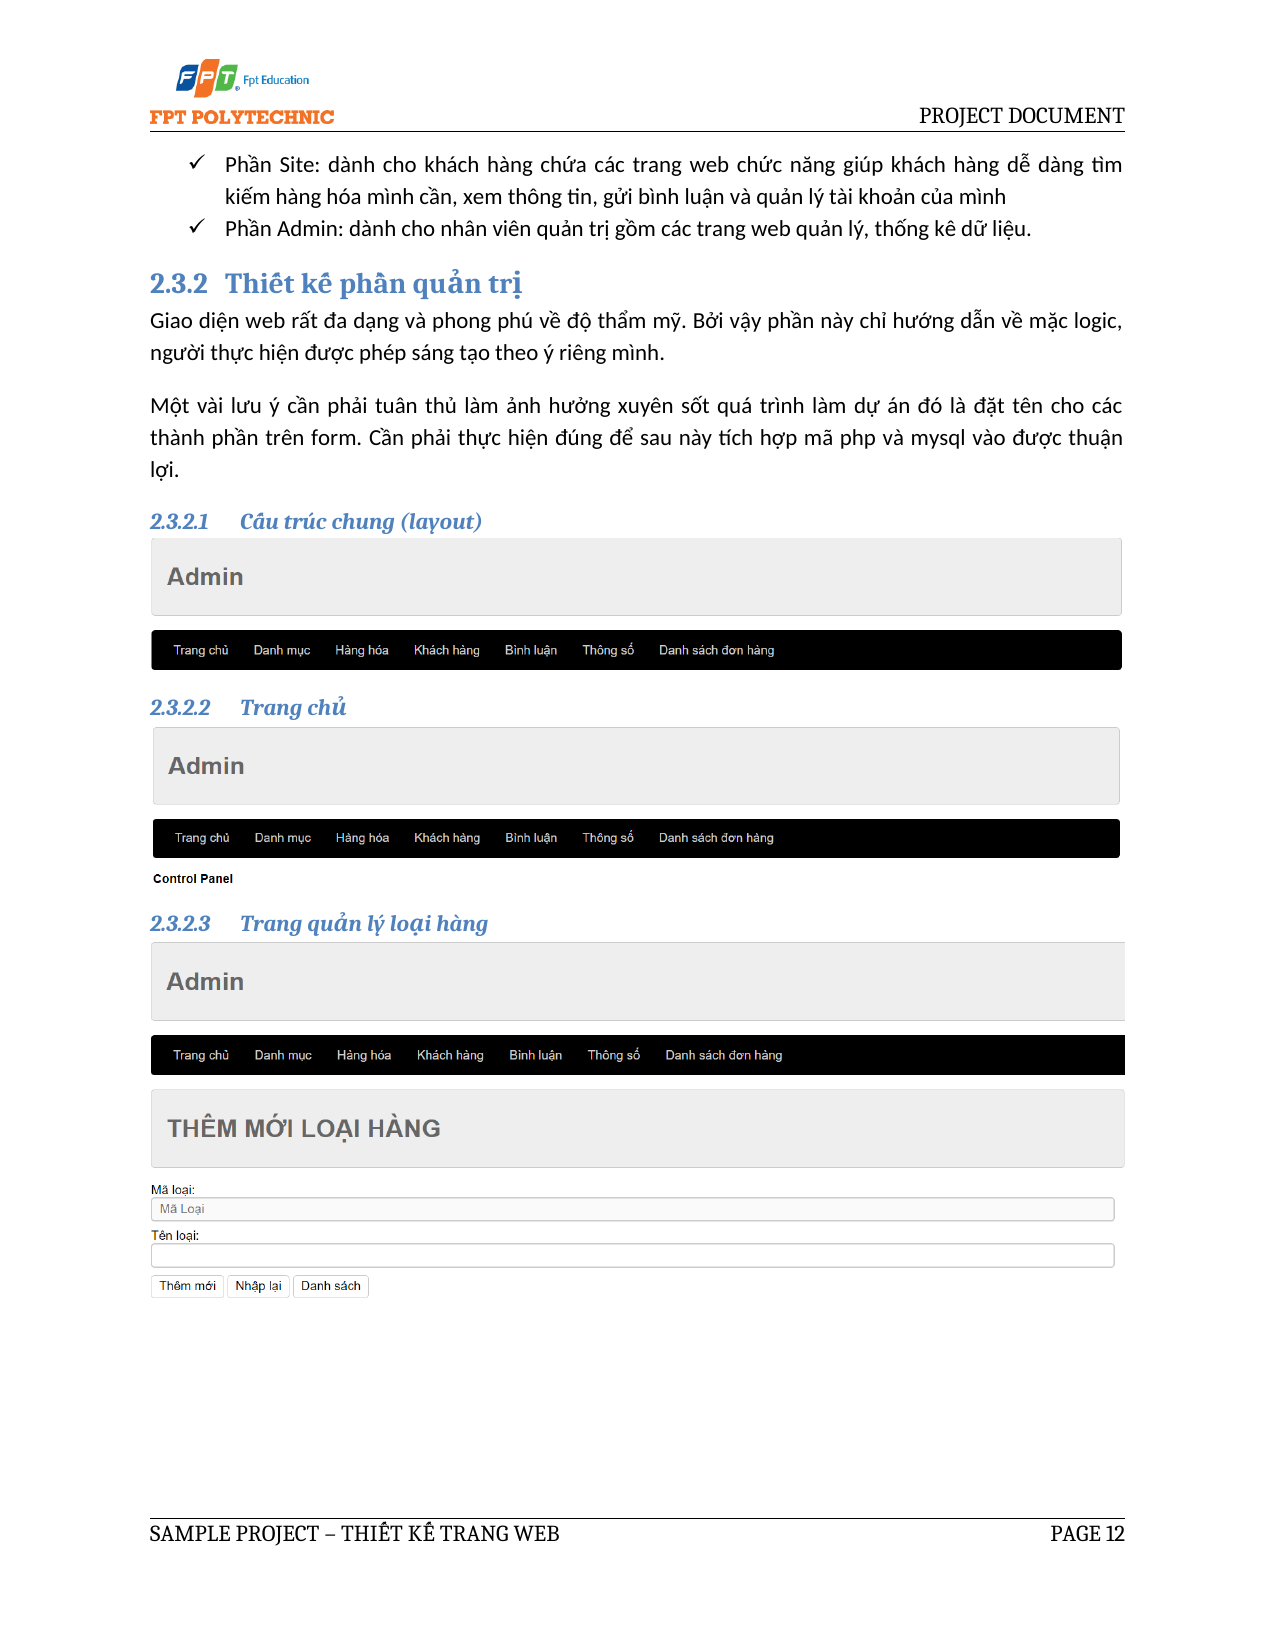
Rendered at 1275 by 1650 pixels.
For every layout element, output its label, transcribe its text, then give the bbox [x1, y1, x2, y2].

text Một vài lưu ý cần phải tuân thủ làm ảnh hưởng xuyên sốt quá trình làm dự án đó là đặt tên cho các thành phần trên form. Cần phải thực hiện đúng để sau này tích hợp mã php và mysql vào được thuận lợi. [150, 391, 1125, 483]
list Phần Site: dành cho khách hàng chứa các trang web chức năng giúp khách hàng dễ dàng tìm kiếm hàng hóa mình cần, xem thông tin, gửi bình luận và quản lý tài khoản của mình [187, 150, 1125, 210]
subtitle Trang quản lý loại hàng [150, 911, 1125, 937]
subtitle Thiết kế phần quản trị [150, 267, 1125, 301]
text Giao diện web rất đa dạng và phong phú về độ thẩm mỹ. Bởi vậy phần này chỉ hướng dẫn về mặc logic, người thực hiện được phép sáng tạo theo ý riêng mình. [150, 306, 1125, 366]
subtitle Cấu trúc chung (layout) [150, 508, 1125, 535]
picture [150, 940, 1125, 1333]
subtitle Trang chủ [150, 695, 1125, 721]
list Phần Admin: dành cho nhân viên quản trị gồm các trang web quản lý, thống kê dữ liệu. [187, 214, 1125, 242]
picture [150, 59, 336, 124]
picture [150, 538, 1124, 671]
picture [150, 725, 1124, 886]
